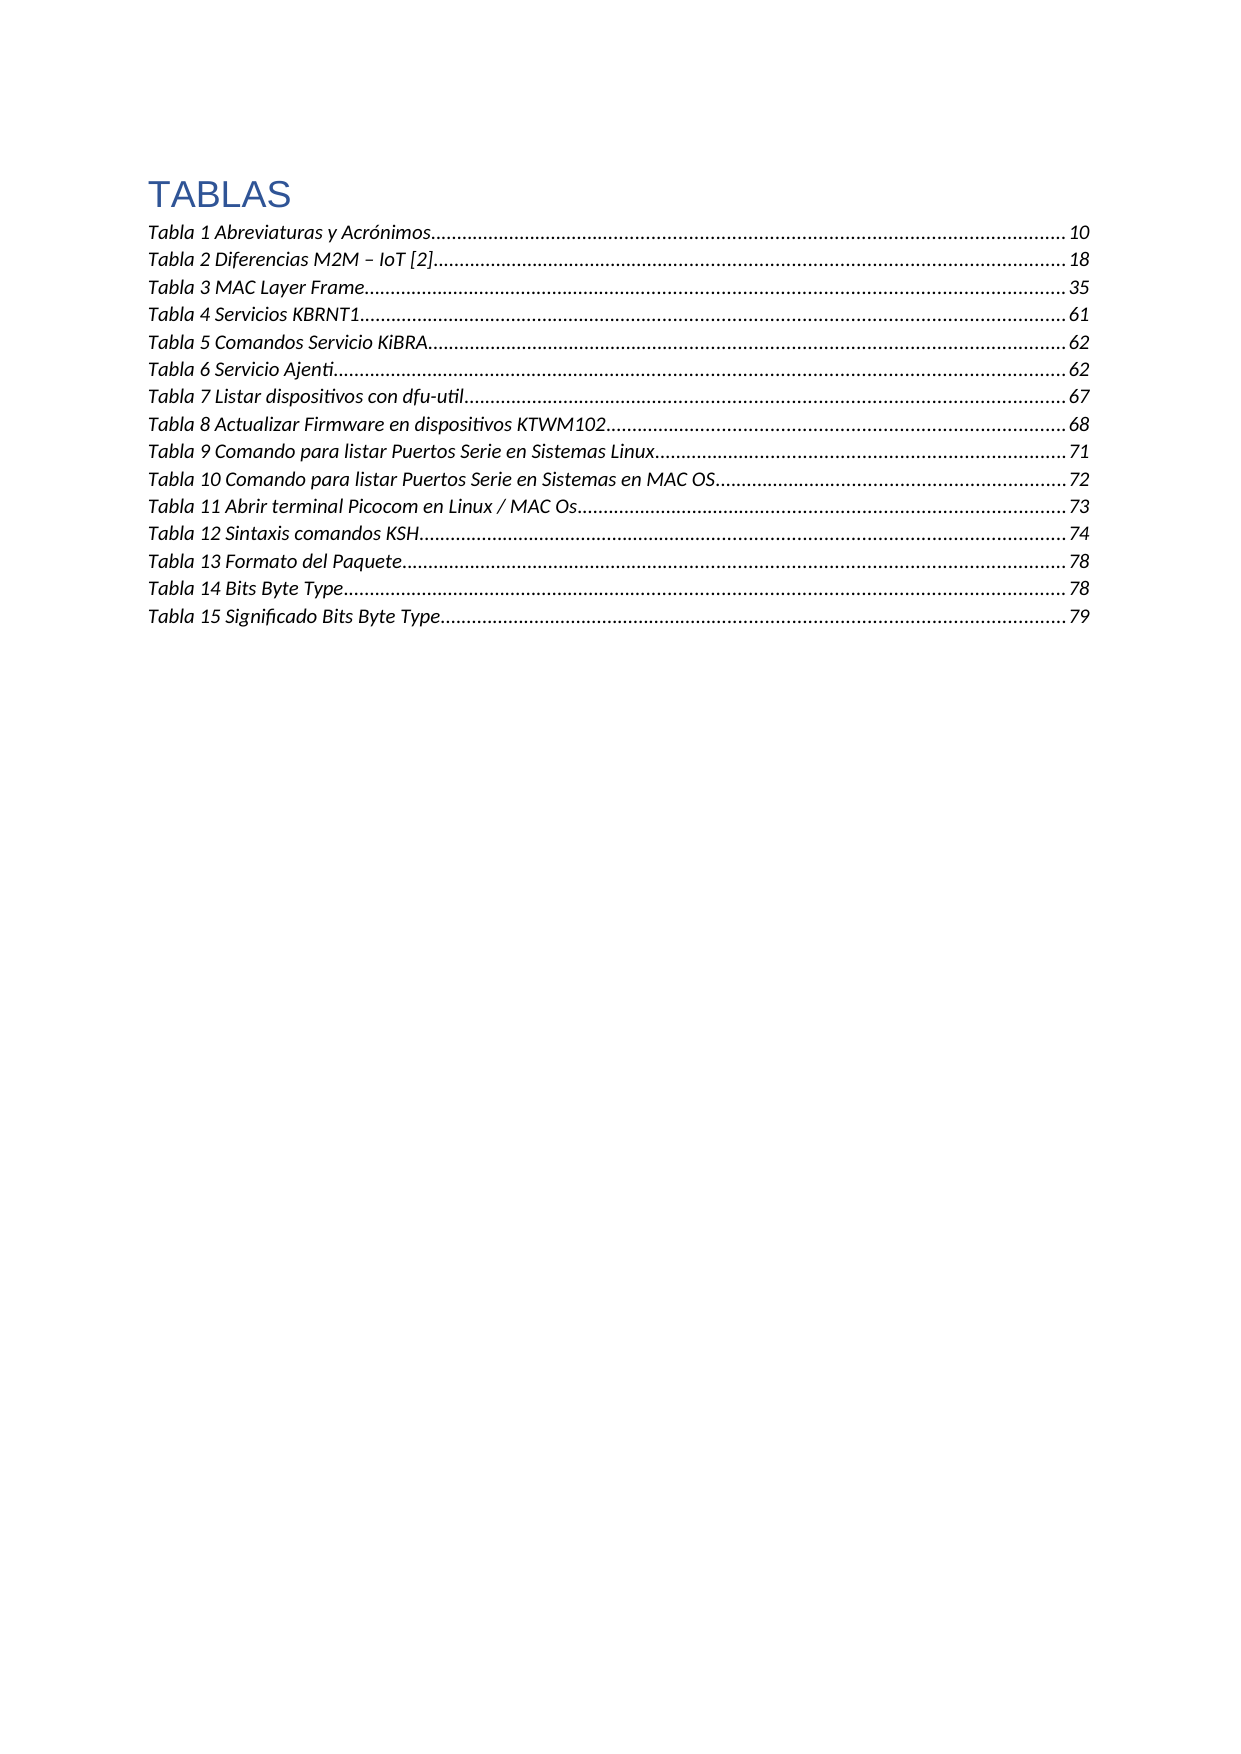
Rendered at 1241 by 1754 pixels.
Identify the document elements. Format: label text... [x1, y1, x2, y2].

text Tabla 8 Actualizar Firmware en dispositivos KTWM102 68 [148, 411, 1092, 436]
text Tabla 4 Servicios KBRNT1 61 [148, 301, 1092, 327]
text Tabla 13 Formato del Paquete 78 [148, 548, 1092, 573]
subtitle TABLAS [148, 173, 1092, 216]
text Tabla 1 Abreviaturas y Acrónimos 10 [148, 219, 1092, 245]
text Tabla 15 Significado Bits Byte Type 79 [148, 603, 1092, 628]
text Tabla 5 Comandos Servicio KiBRA 62 [148, 329, 1092, 354]
text Tabla 11 Abrir terminal Picocom en Linux / MAC Os 73 [148, 493, 1092, 519]
text Tabla 2 Diferencias M2M – IoT [2] 18 [148, 247, 1092, 272]
text Tabla 14 Bits Byte Type 78 [148, 575, 1092, 601]
text Tabla 7 Listar dispositivos con dfu-util 67 [148, 384, 1092, 409]
text Tabla 3 MAC Layer Frame 35 [148, 274, 1092, 299]
text Tabla 10 Comando para listar Puertos Serie en Sistemas en MAC OS 72 [148, 466, 1092, 491]
text Tabla 9 Comando para listar Puertos Serie en Sistemas Linux 71 [148, 438, 1092, 464]
text Tabla 6 Servicio Ajenti 62 [148, 356, 1092, 382]
text Tabla 12 Sintaxis comandos KSH 74 [148, 521, 1092, 546]
